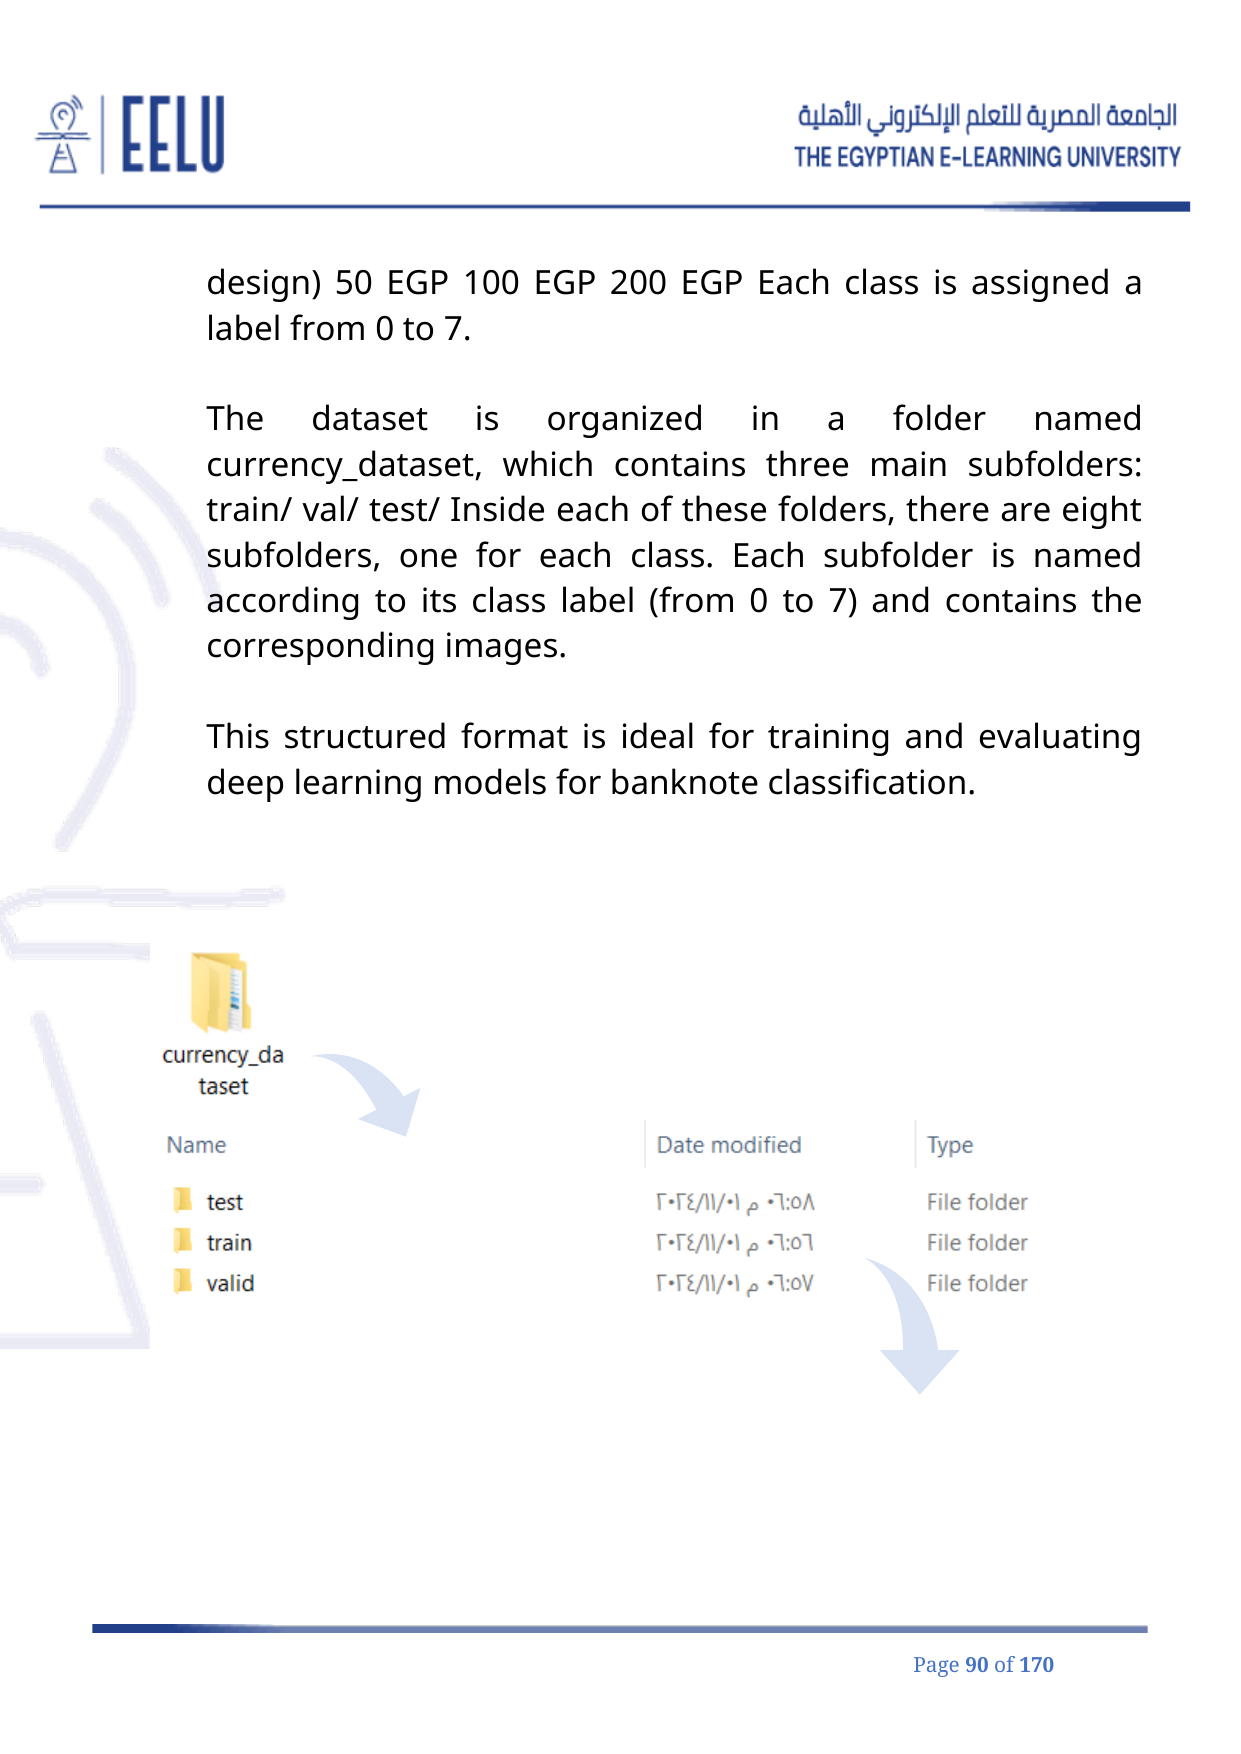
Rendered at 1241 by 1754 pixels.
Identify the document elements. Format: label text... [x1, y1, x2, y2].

picture [0, 447, 1091, 1350]
text The dataset is organized in a folder named currency_dataset, which contains three main subfolders: train/ val/ test/ Inside each of these folders, there are eight subfolders, one for each class. Each subfolder is named according to its class label (from 0 to 7) and contains the corresponding images. [206, 395, 1144, 668]
text This structured format is ideal for training and evaluating deep learning models for banknote classification. [206, 713, 1144, 804]
picture [92, 1624, 1148, 1633]
picture [9, 75, 1207, 231]
